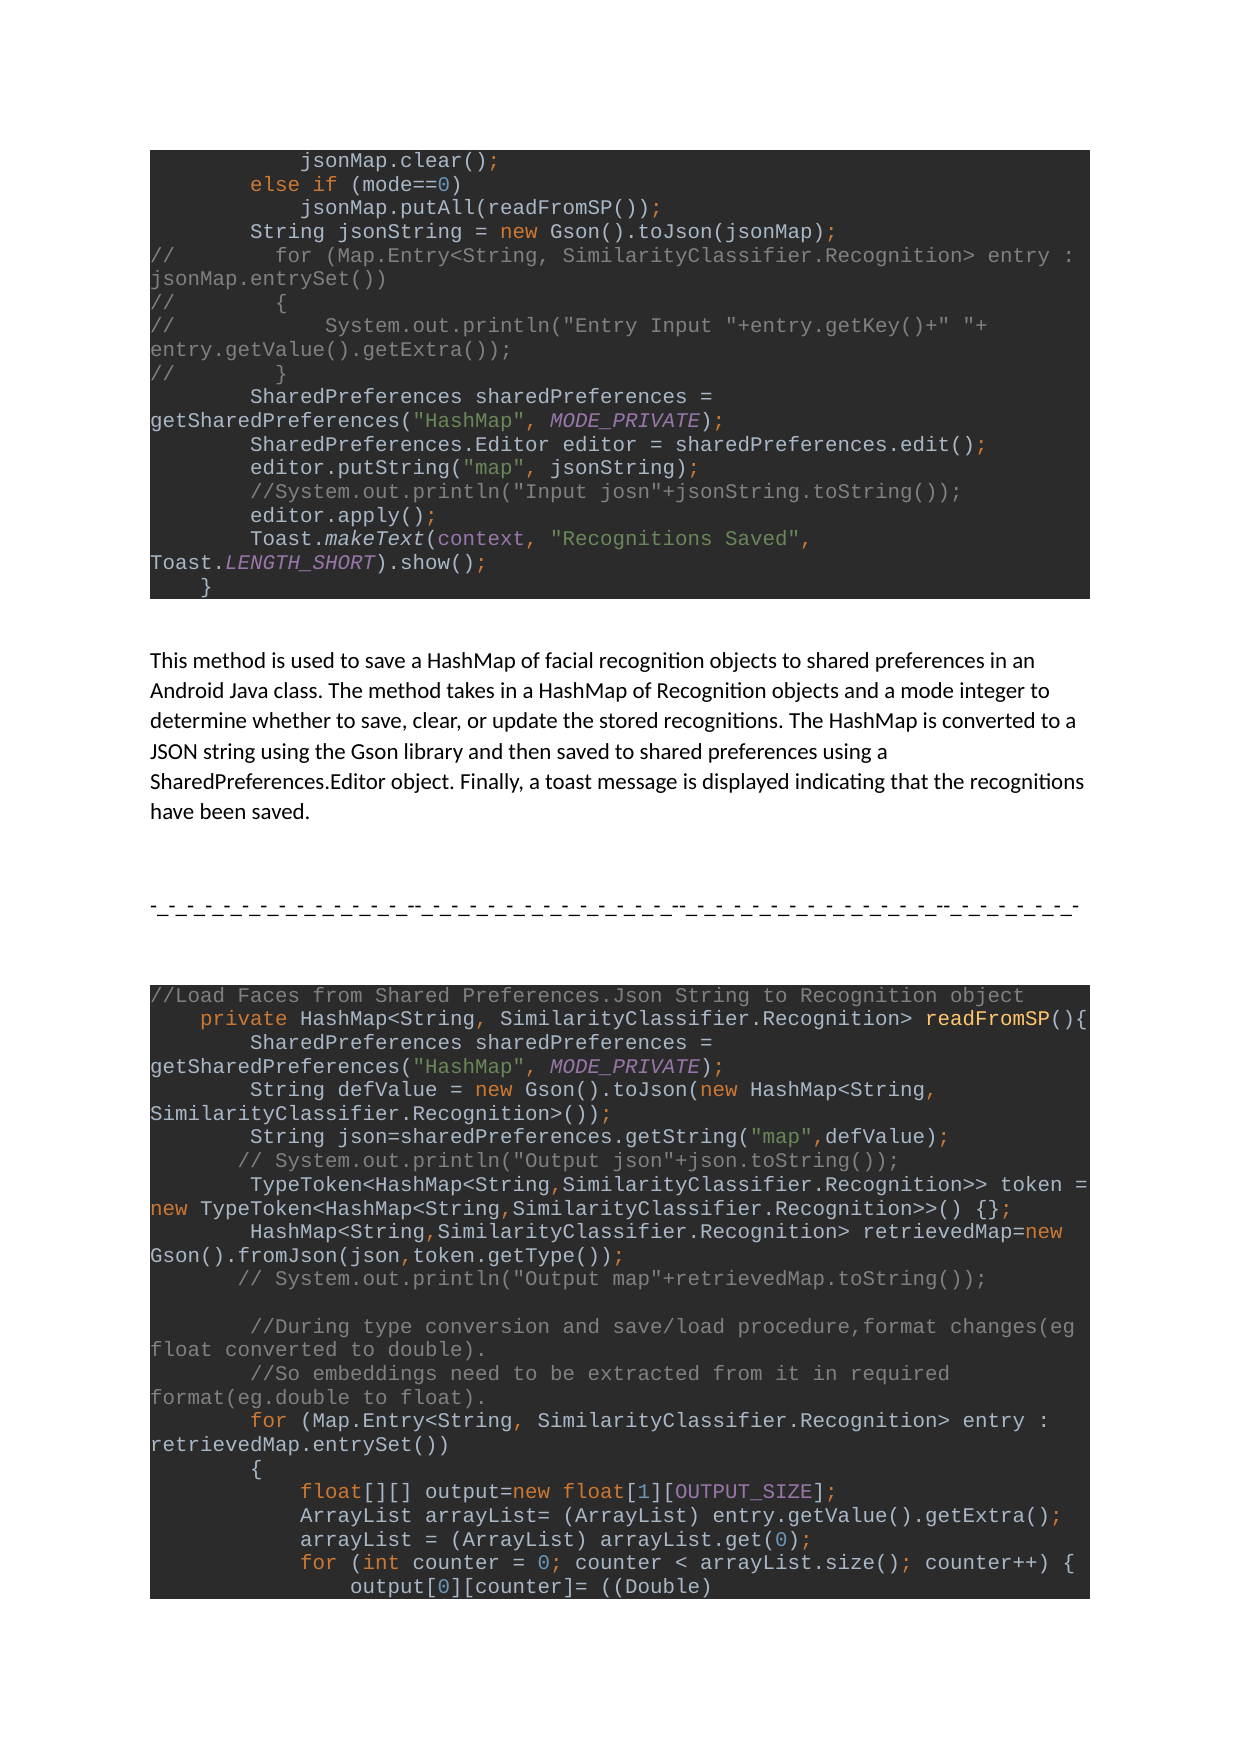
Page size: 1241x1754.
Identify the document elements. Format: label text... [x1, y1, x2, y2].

text This method is used to save a HashMap of facial recognition objects to shared preferences in an Android Java class. The method takes in a HashMap of Recognition objects and a mode integer to determine whether to save, clear, or update the stored recognitions. The HashMap is converted to a JSON string using the Gson library and then saved to shared preferences using a SharedPreferences.Editor object. Finally, a toast message is displayed indicating that the recognitions have been saved. [150, 646, 1090, 825]
text -_-_-_-_-_-_-_-_-_-_-_-_-_-_--_-_-_-_-_-_-_-_-_-_-_-_-_-_--_-_-_-_-_-_-_-_-_-_-_-_-_-_--_-_-_-_-_-_-_- [150, 891, 1090, 919]
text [150, 150, 1090, 599]
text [150, 985, 1090, 1599]
